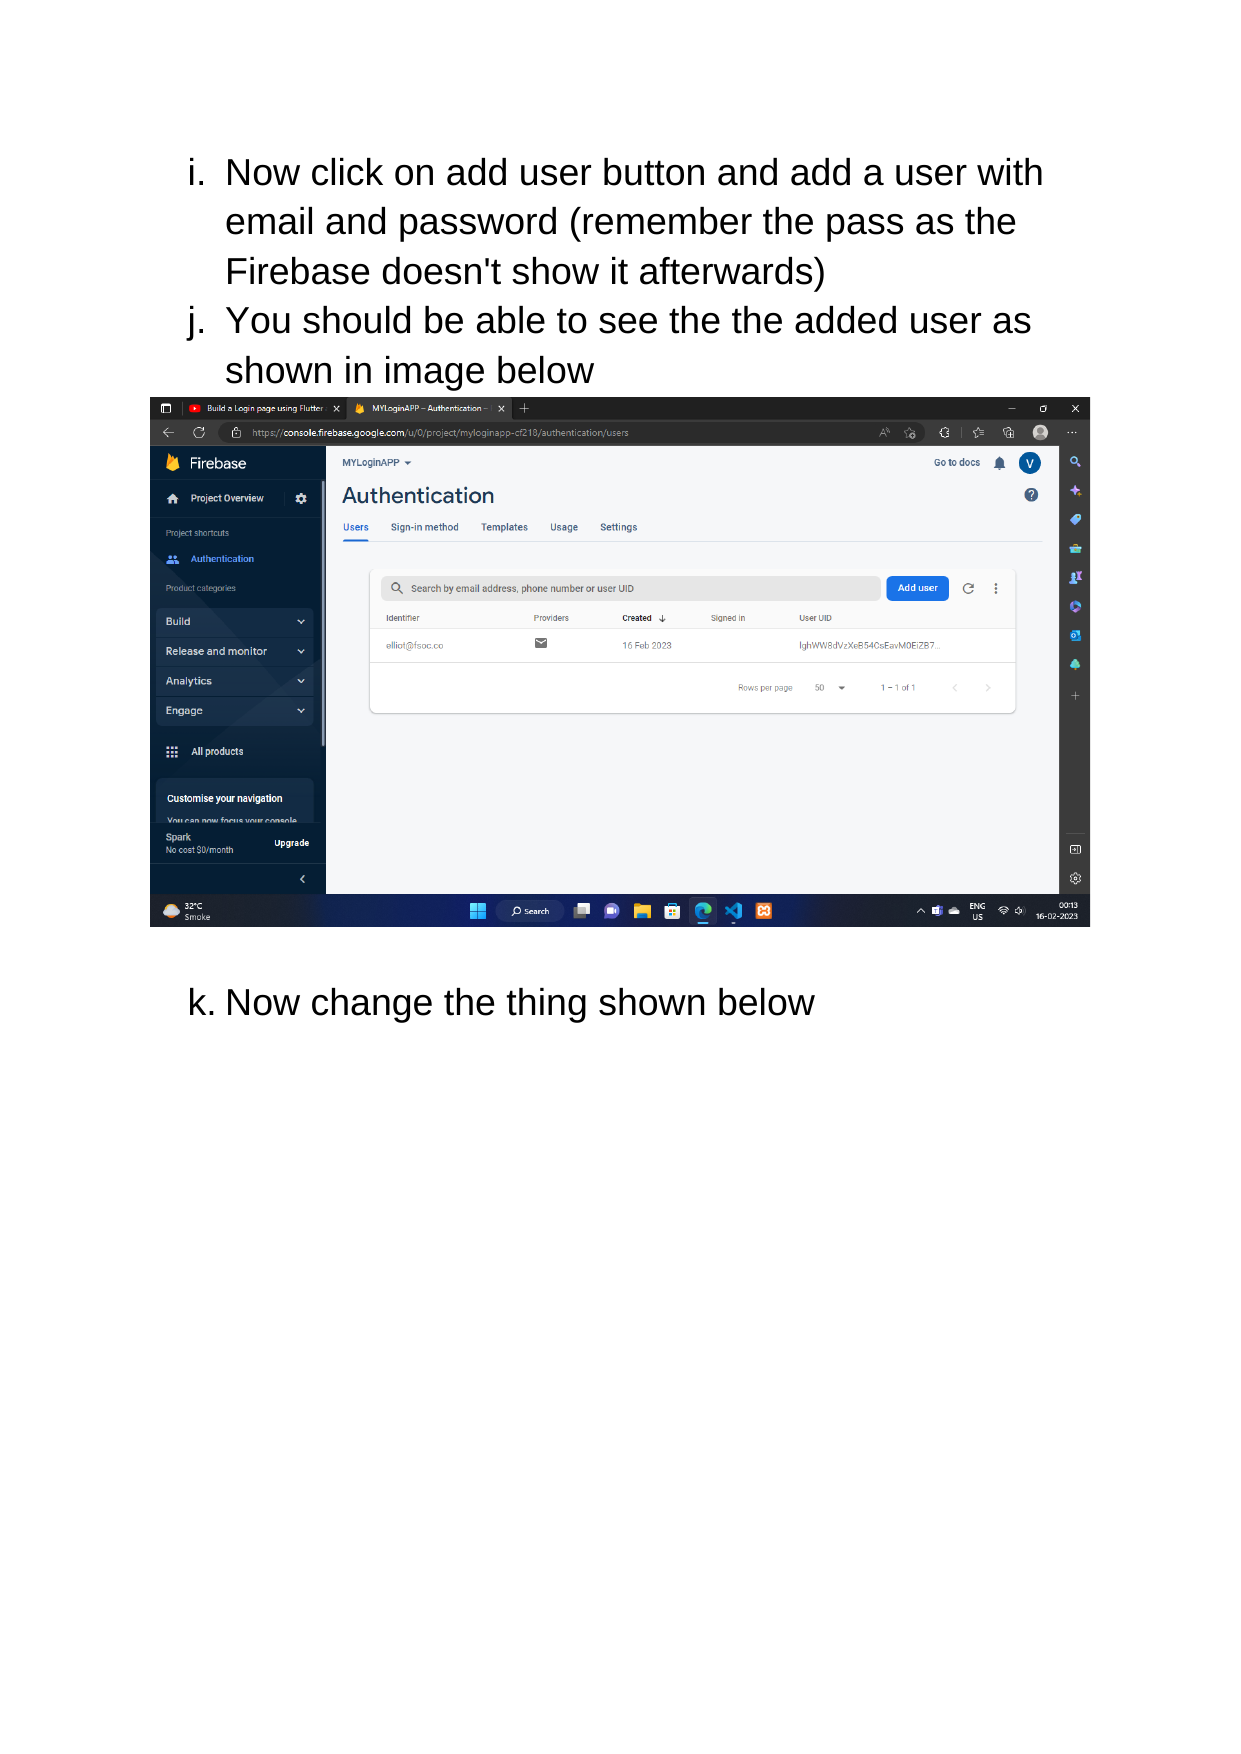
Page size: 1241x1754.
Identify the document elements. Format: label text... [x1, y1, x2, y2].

list Now click on add user button and add a user with email and password (remember the pass as the Firebase doesn't show it afterwards) [187, 150, 1090, 292]
picture [150, 397, 1091, 927]
list You should be able to see the the added user as shown in image below [187, 299, 1090, 391]
list Now change the thing shown below [187, 981, 1090, 1024]
